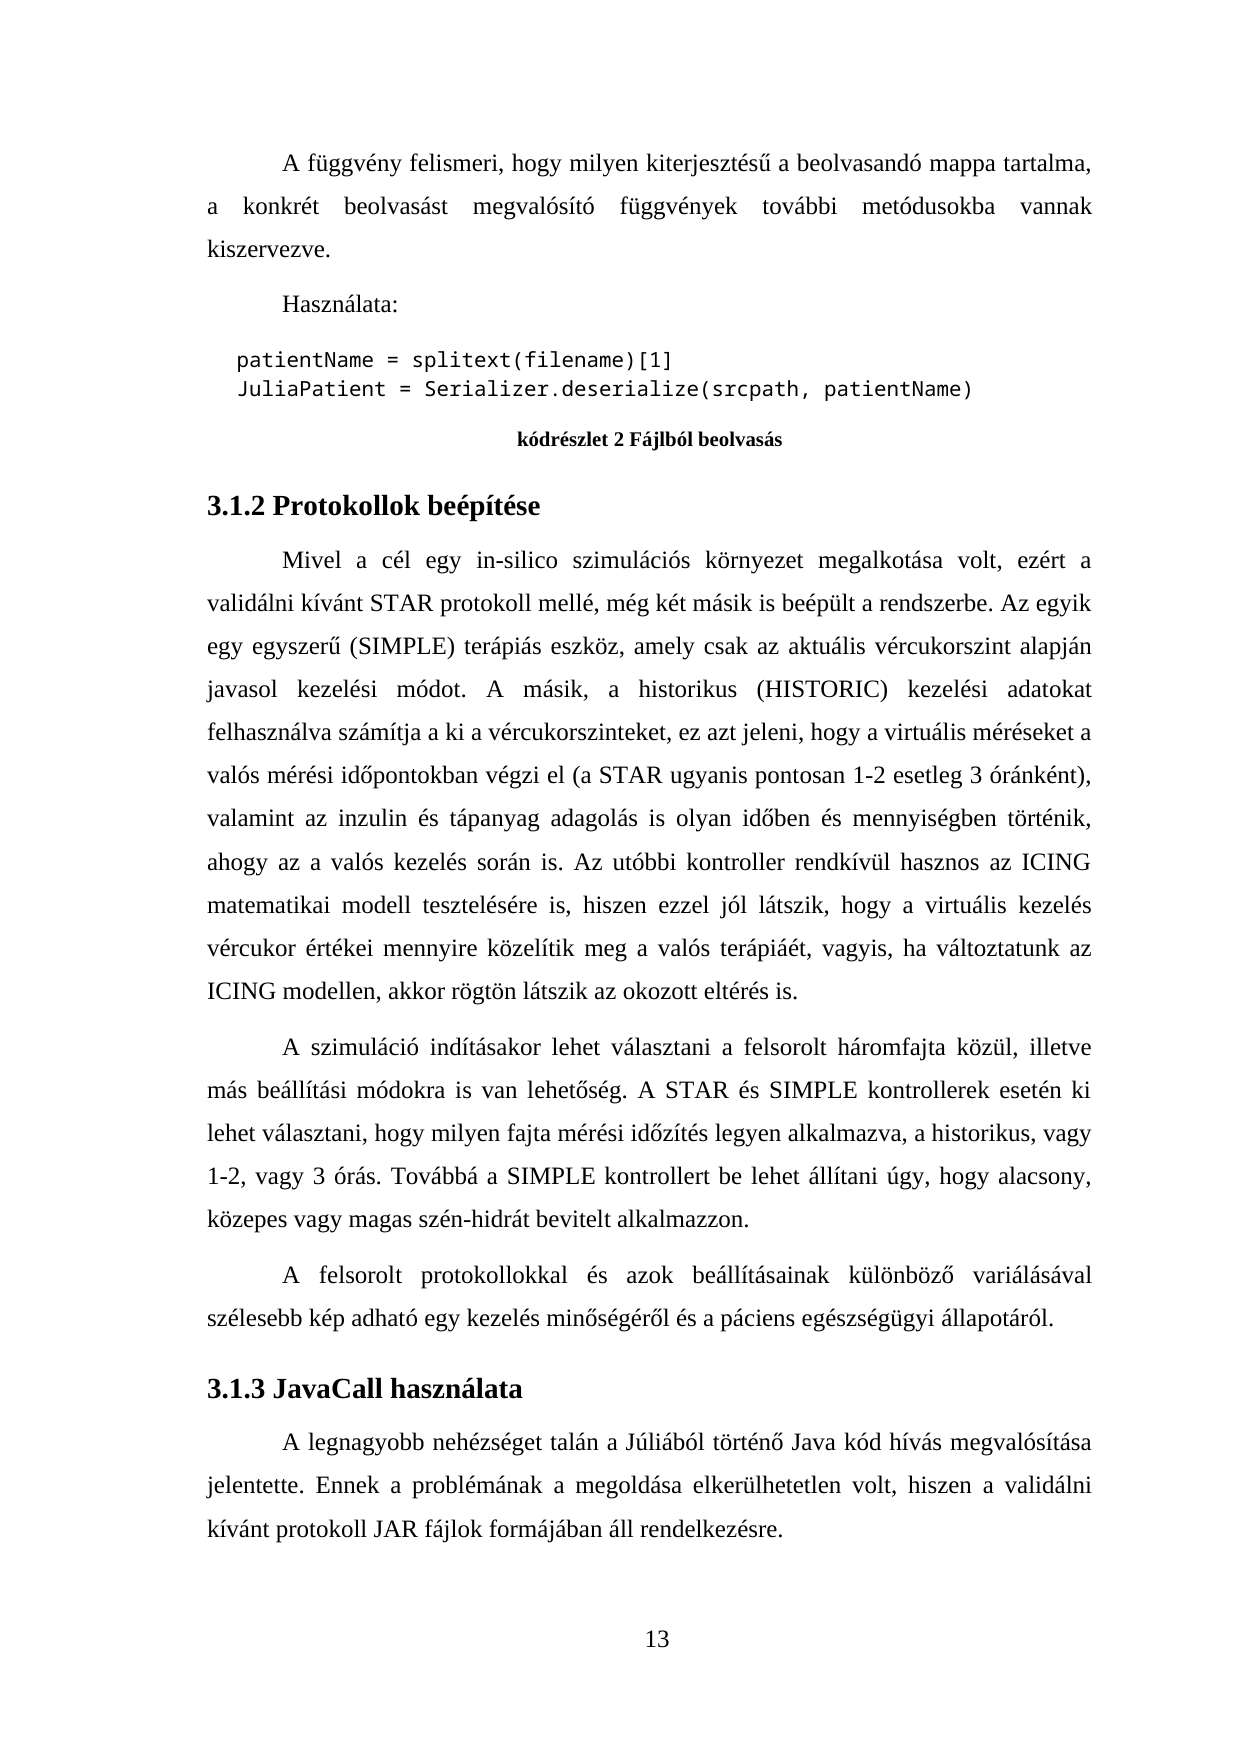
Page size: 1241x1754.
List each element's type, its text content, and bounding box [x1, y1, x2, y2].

text patientName = splitext(filename)[1] [236, 345, 1092, 374]
text A függvény felismeri, hogy milyen kiterjesztésű a beolvasandó mappa tartalma, a konkrét beolvasást megvalósító függvények további metódusokba vannak kiszervezve. [207, 148, 1092, 263]
text A felsorolt protokollokkal és azok beállításainak különböző variálásával szélesebb kép adható egy kezelés minőségéről és a páciens egészségügyi állapotáról. [207, 1260, 1092, 1332]
text A szimuláció indításakor lehet választani a felsorolt háromfajta közül, illetve más beállítási módokra is van lehetőség. A STAR és SIMPLE kontrollerek esetén ki lehet választani, hogy milyen fajta mérési időzítés legyen alkalmazva, a historikus, vagy 1-2, vagy 3 órás. Továbbá a SIMPLE kontrollert be lehet állítani úgy, hogy alacsony, közepes vagy magas szén-hidrát bevitelt alkalmazzon. [207, 1032, 1092, 1233]
text A legnagyobb nehézséget talán a Júliából történő Java kód hívás megvalósítása jelentette. Ennek a problémának a megoldása elkerülhetetlen volt, hiszen a validálni kívánt protokoll JAR fájlok formájában áll rendelkezésre. [207, 1427, 1092, 1542]
text Mivel a cél egy in-silico szimulációs környezet megalkotása volt, ezért a validálni kívánt STAR protokoll mellé, még két másik is beépült a rendszerbe. Az egyik egy egyszerű (SIMPLE) terápiás eszköz, amely csak az aktuális vércukorszint alapján javasol kezelési módot. A másik, a historikus (HISTORIC) kezelési adatokat felhasználva számítja a ki a vércukorszinteket, ez azt jeleni, hogy a virtuális méréseket a valós mérési időpontokban végzi el (a STAR ugyanis pontosan 1-2 esetleg 3 óránként), valamint az inzulin és tápanyag adagolás is olyan időben és mennyiségben történik, ahogy az a valós kezelés során is. Az utóbbi kontroller rendkívül hasznos az ICING matematikai modell tesztelésére is, hiszen ezzel jól látszik, hogy a virtuális kezelés vércukor értékei mennyire közelítik meg a valós terápiáét, vagyis, ha változtatunk az ICING modellen, akkor rögtön látszik az okozott eltérés is. [207, 545, 1092, 1005]
subtitle JavaCall használata [207, 1371, 1092, 1404]
subtitle Protokollok beépítése [207, 488, 1092, 522]
text JuliaPatient = Serializer.deserialize(srcpath, patientName) [236, 374, 1092, 402]
text Használata: [207, 289, 1092, 318]
